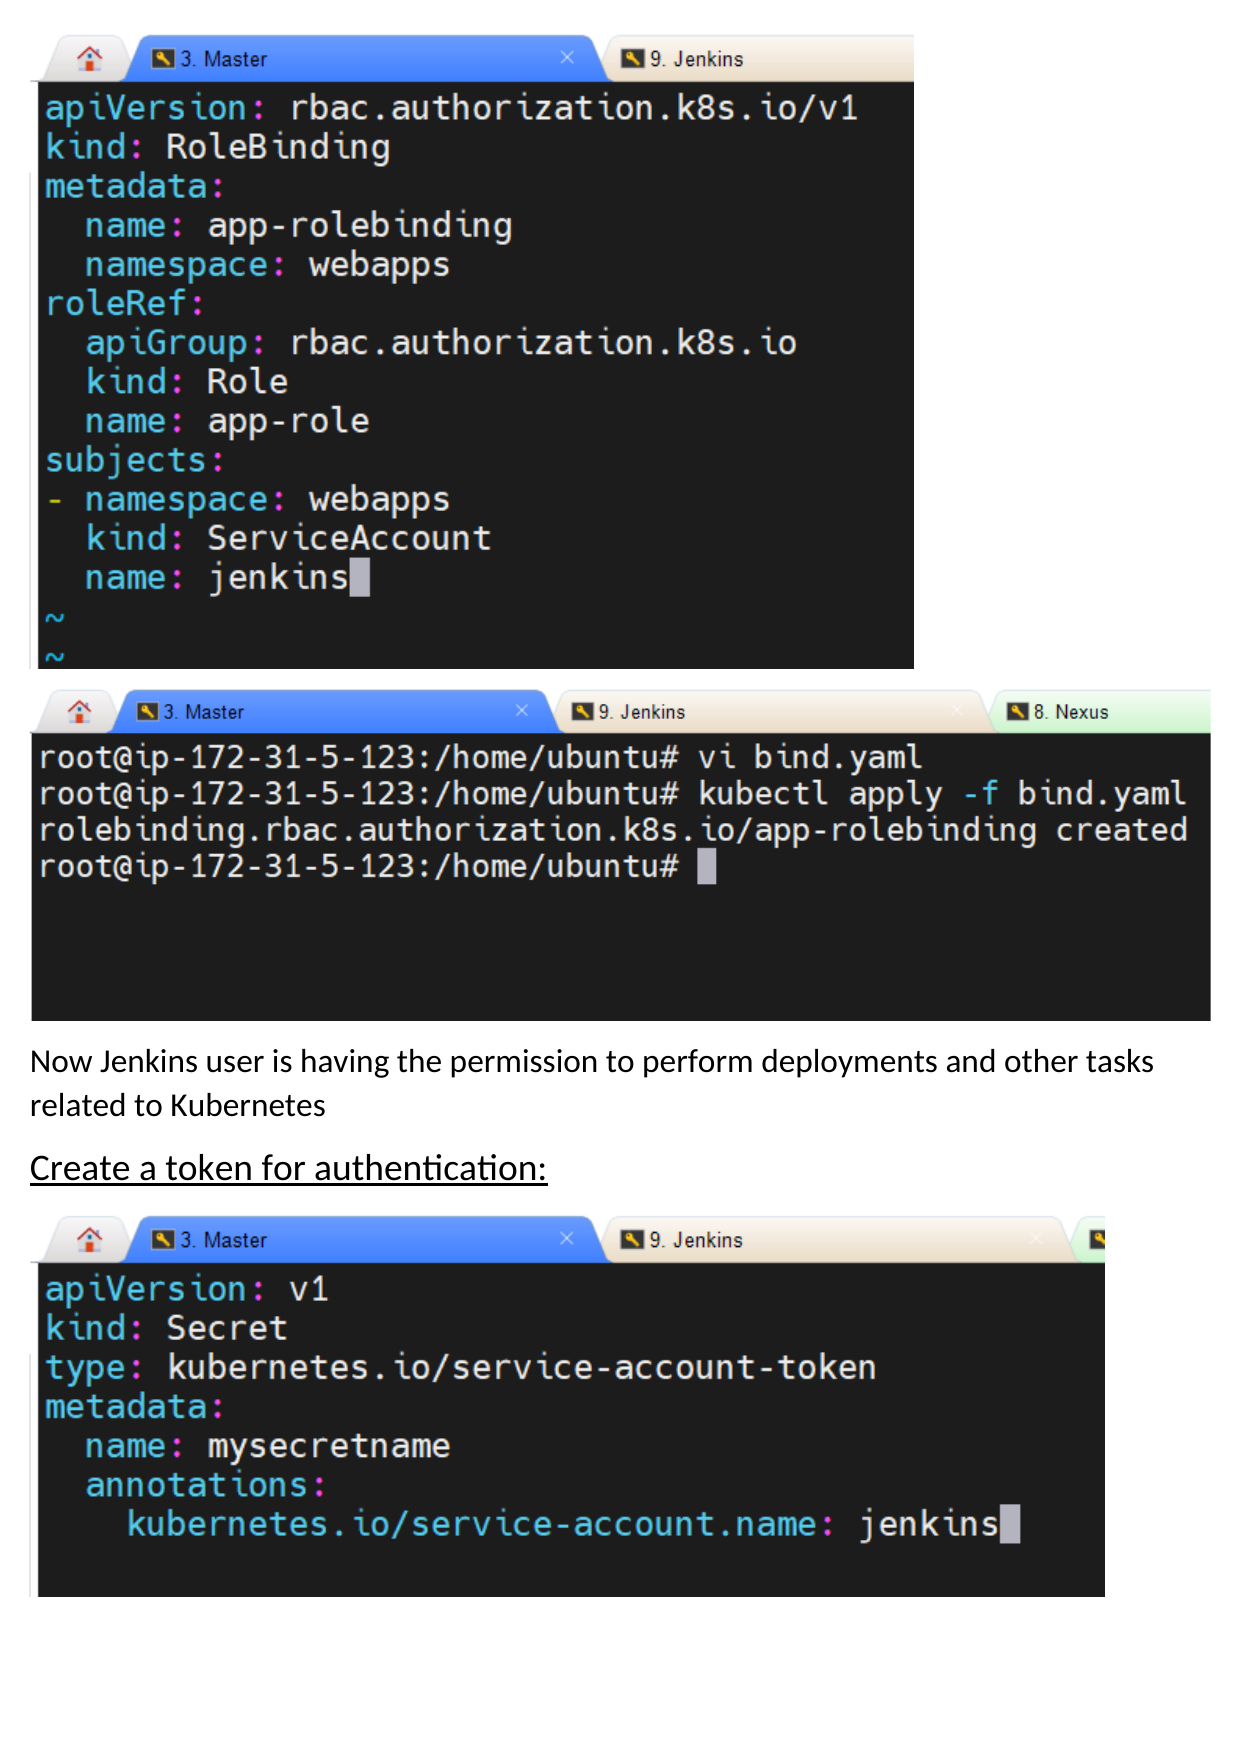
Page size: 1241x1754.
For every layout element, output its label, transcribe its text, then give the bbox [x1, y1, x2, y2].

text Now Jenkins user is having the permission to perform deployments and other tasks related to Kubernetes [29, 1040, 1211, 1124]
picture [29, 687, 1211, 1021]
text Create a token for authentication: [29, 1144, 1211, 1190]
picture [29, 29, 914, 669]
picture [29, 1210, 1105, 1597]
